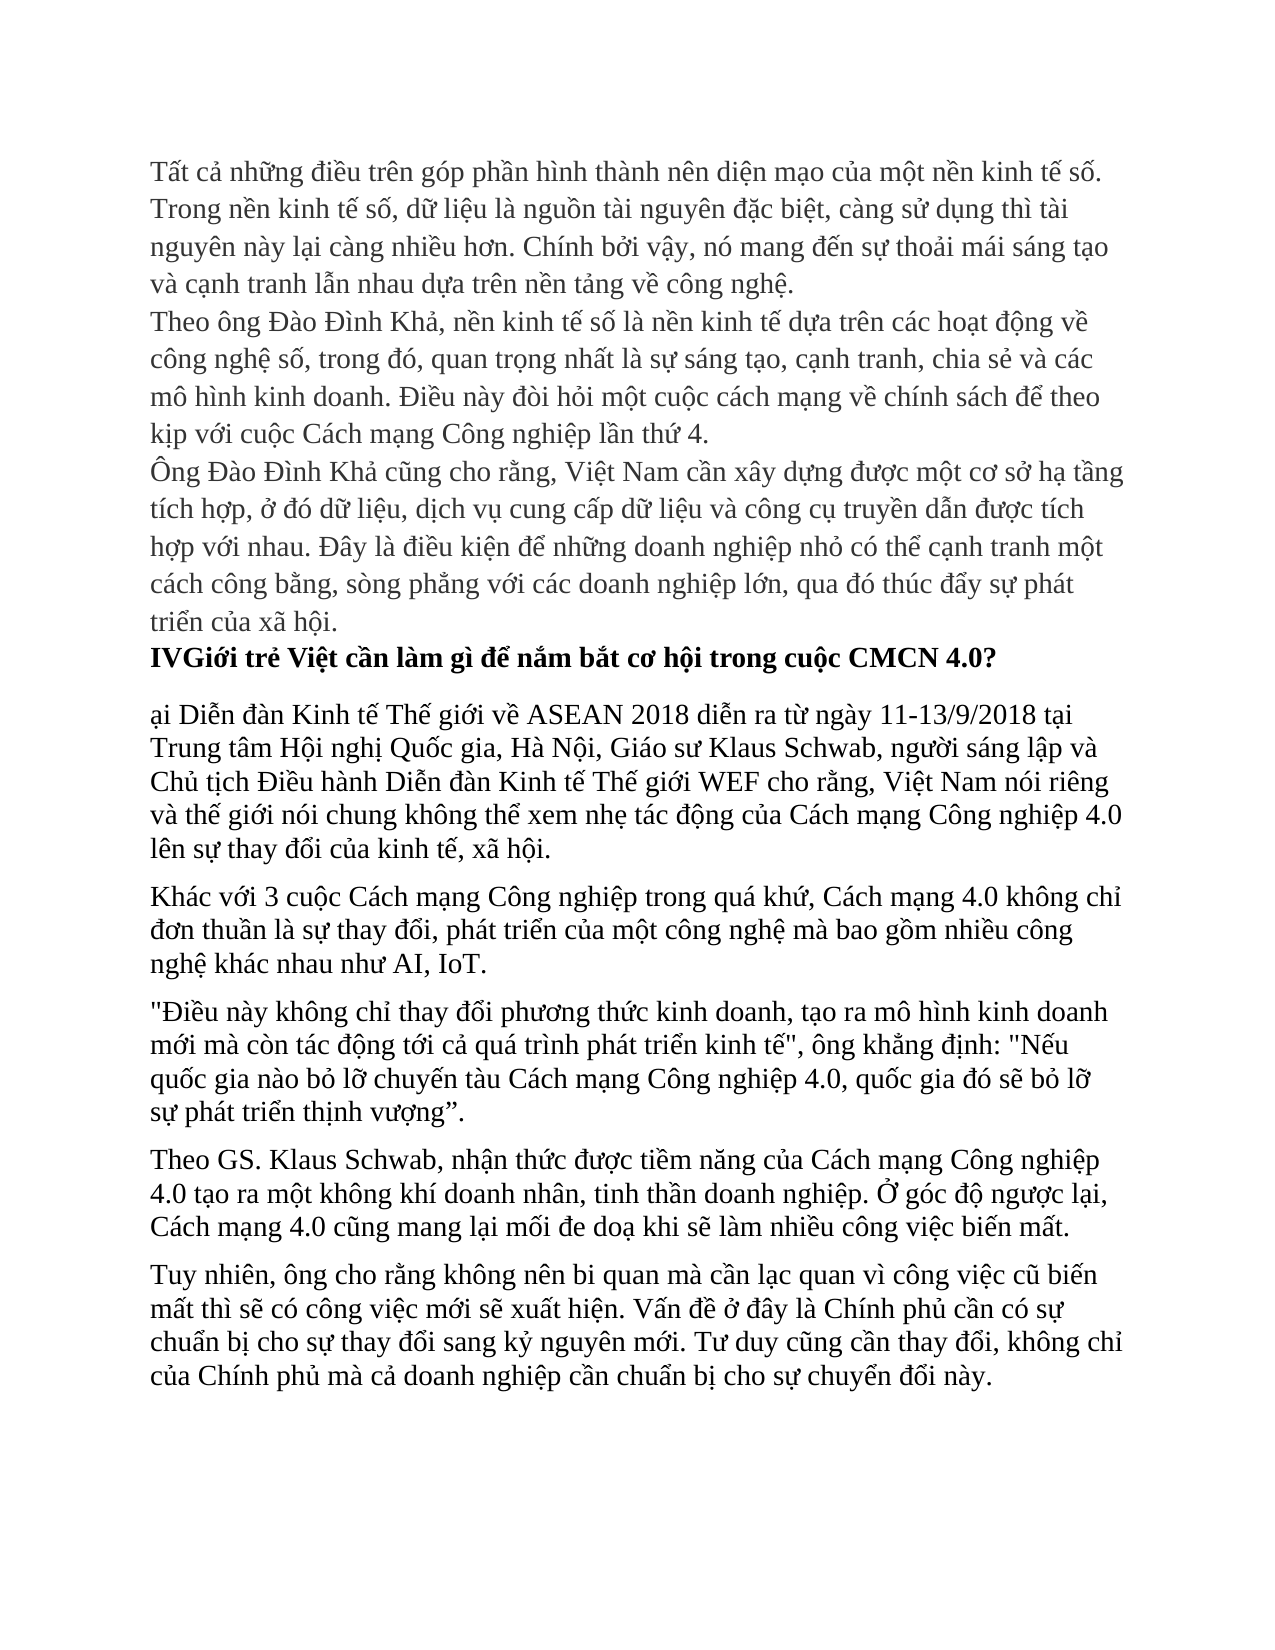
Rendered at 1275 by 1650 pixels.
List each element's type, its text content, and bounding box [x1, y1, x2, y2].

subtitle IVGiới trẻ Việt cần làm gì để nắm bắt cơ hội trong cuộc CMCN 4.0? [150, 637, 1125, 673]
text Tuy nhiên, ông cho rằng không nên bi quan mà cần lạc quan vì công việc cũ biến mất thì sẽ có công việc mới sẽ xuất hiện. Vấn đề ở đây là Chính phủ cần có sự chuẩn bị cho sự thay đổi sang kỷ nguyên mới. Tư duy cũng cần thay đổi, không chỉ của Chính phủ mà cả doanh nghiệp cần chuẩn bị cho sự chuyển đổi này. [150, 1257, 1125, 1392]
text ại Diễn đàn Kinh tế Thế giới về ASEAN 2018 diễn ra từ ngày 11-13/9/2018 tại Trung tâm Hội nghị Quốc gia, Hà Nội, Giáo sư Klaus Schwab, người sáng lập và Chủ tịch Điều hành Diễn đàn Kinh tế Thế giới WEF cho rằng, Việt Nam nói riêng và thế giới nói chung không thể xem nhẹ tác động của Cách mạng Công nghiệp 4.0 lên sự thay đổi của kinh tế, xã hội. [150, 697, 1125, 864]
text Theo ông Đào Đình Khả, nền kinh tế số là nền kinh tế dựa trên các hoạt động về công nghệ số, trong đó, quan trọng nhất là sự sáng tạo, cạnh tranh, chia sẻ và các mô hình kinh doanh. Điều này đòi hỏi một cuộc cách mạng về chính sách để theo kịp với cuộc Cách mạng Công nghiệp lần thứ 4. [150, 300, 1125, 450]
text Khác với 3 cuộc Cách mạng Công nghiệp trong quá khứ, Cách mạng 4.0 không chỉ đơn thuần là sự thay đổi, phát triển của một công nghệ mà bao gồm nhiều công nghệ khác nhau như AI, IoT. [150, 879, 1125, 979]
text Ông Đào Đình Khả cũng cho rằng, Việt Nam cần xây dựng được một cơ sở hạ tầng tích hợp, ở đó dữ liệu, dịch vụ cung cấp dữ liệu và công cụ truyền dẫn được tích hợp với nhau. Đây là điều kiện để những doanh nghiệp nhỏ có thể cạnh tranh một cách công bằng, sòng phẳng với các doanh nghiệp lớn, qua đó thúc đẩy sự phát triển của xã hội. [150, 450, 1125, 637]
text "Điều này không chỉ thay đổi phương thức kinh doanh, tạo ra mô hình kinh doanh mới mà còn tác động tới cả quá trình phát triển kinh tế", ông khẳng định: "Nếu quốc gia nào bỏ lỡ chuyến tàu Cách mạng Công nghiệp 4.0, quốc gia đó sẽ bỏ lỡ sự phát triển thịnh vượng”. [150, 994, 1125, 1128]
text Tất cả những điều trên góp phần hình thành nên diện mạo của một nền kinh tế số. Trong nền kinh tế số, dữ liệu là nguồn tài nguyên đặc biệt, càng sử dụng thì tài nguyên này lại càng nhiều hơn. Chính bởi vậy, nó mang đến sự thoải mái sáng tạo và cạnh tranh lẫn nhau dựa trên nền tảng về công nghệ. [150, 150, 1125, 300]
text Theo GS. Klaus Schwab, nhận thức được tiềm năng của Cách mạng Công nghiệp 4.0 tạo ra một không khí doanh nhân, tinh thần doanh nghiệp. Ở góc độ ngược lại, Cách mạng 4.0 cũng mang lại mối đe doạ khi sẽ làm nhiều công việc biến mất. [150, 1142, 1125, 1243]
